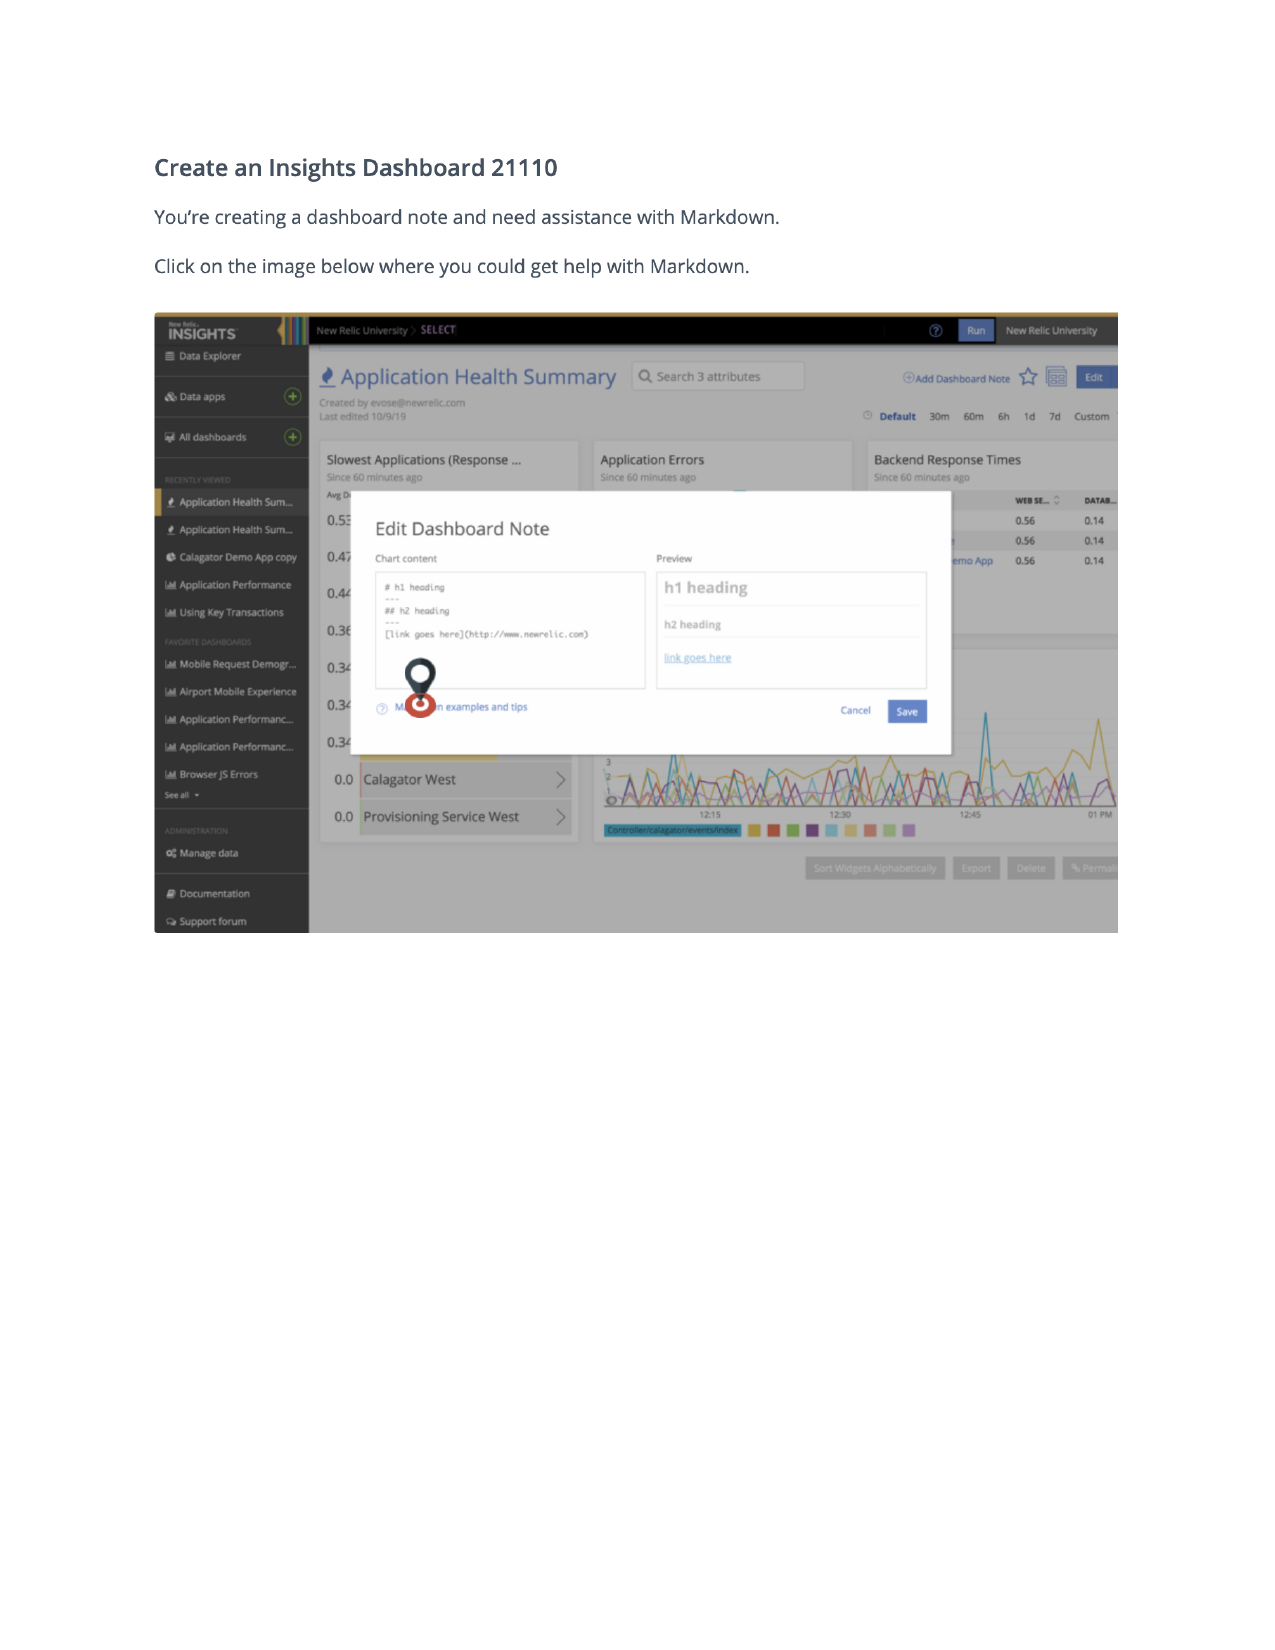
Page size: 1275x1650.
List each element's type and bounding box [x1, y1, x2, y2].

picture [150, 150, 1125, 937]
